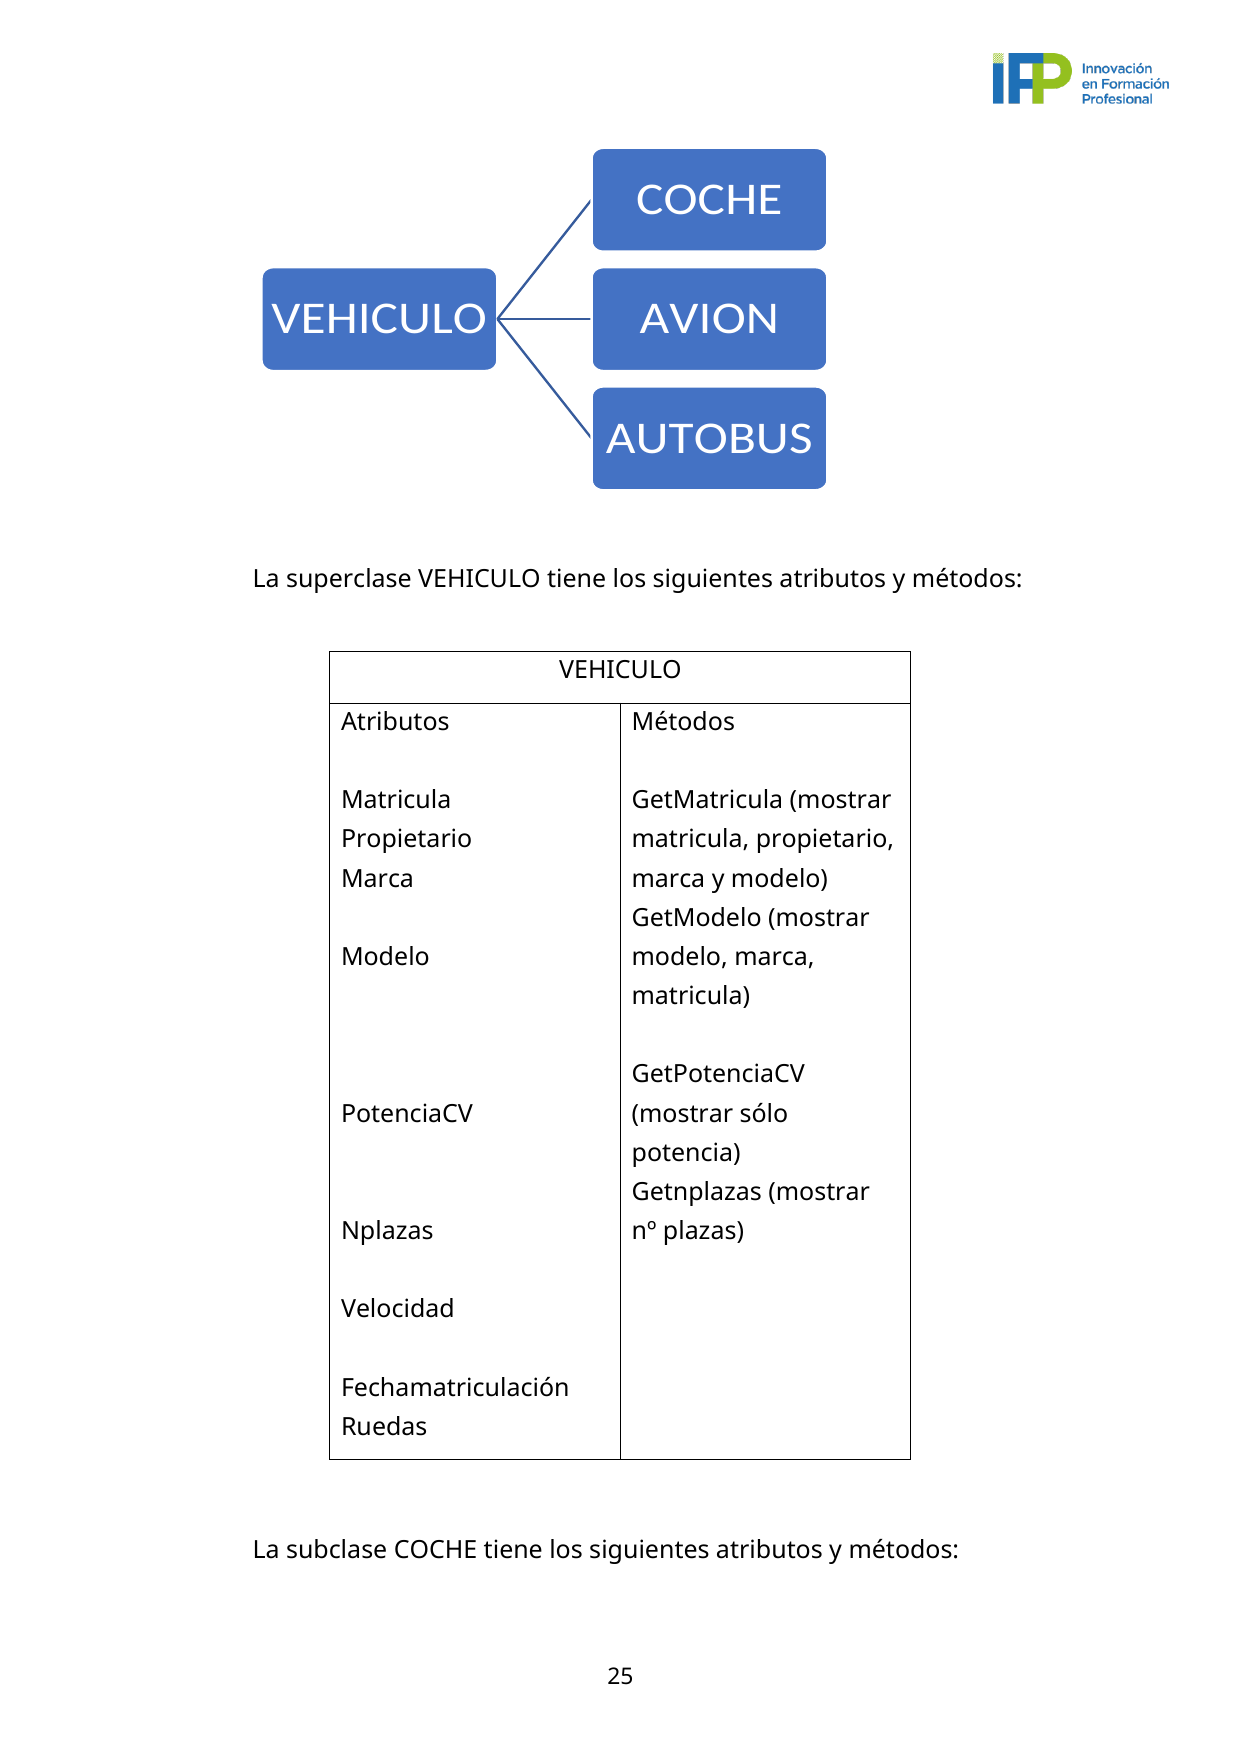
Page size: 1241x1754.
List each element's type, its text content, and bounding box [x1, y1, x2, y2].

picture [990, 53, 1172, 104]
list La superclase VEHICULO tiene los siguientes atributos y métodos: [252, 560, 1063, 594]
table_cell Atributos Matricula Propietario Marca Modelo PotenciaCV Nplazas Velocidad Fechamatriculación Ruedas [330, 704, 620, 1459]
list La subclase COCHE tiene los siguientes atributos y métodos: [252, 1532, 1063, 1566]
table_header VEHICULO [330, 652, 910, 702]
table_cell Métodos GetMatricula (mostrar matricula, propietario, marca y modelo) GetModelo (mostrar modelo, marca, matricula) GetPotenciaCV (mostrar sólo potencia) Getnplazas (mostrar nº plazas) [621, 704, 910, 1459]
